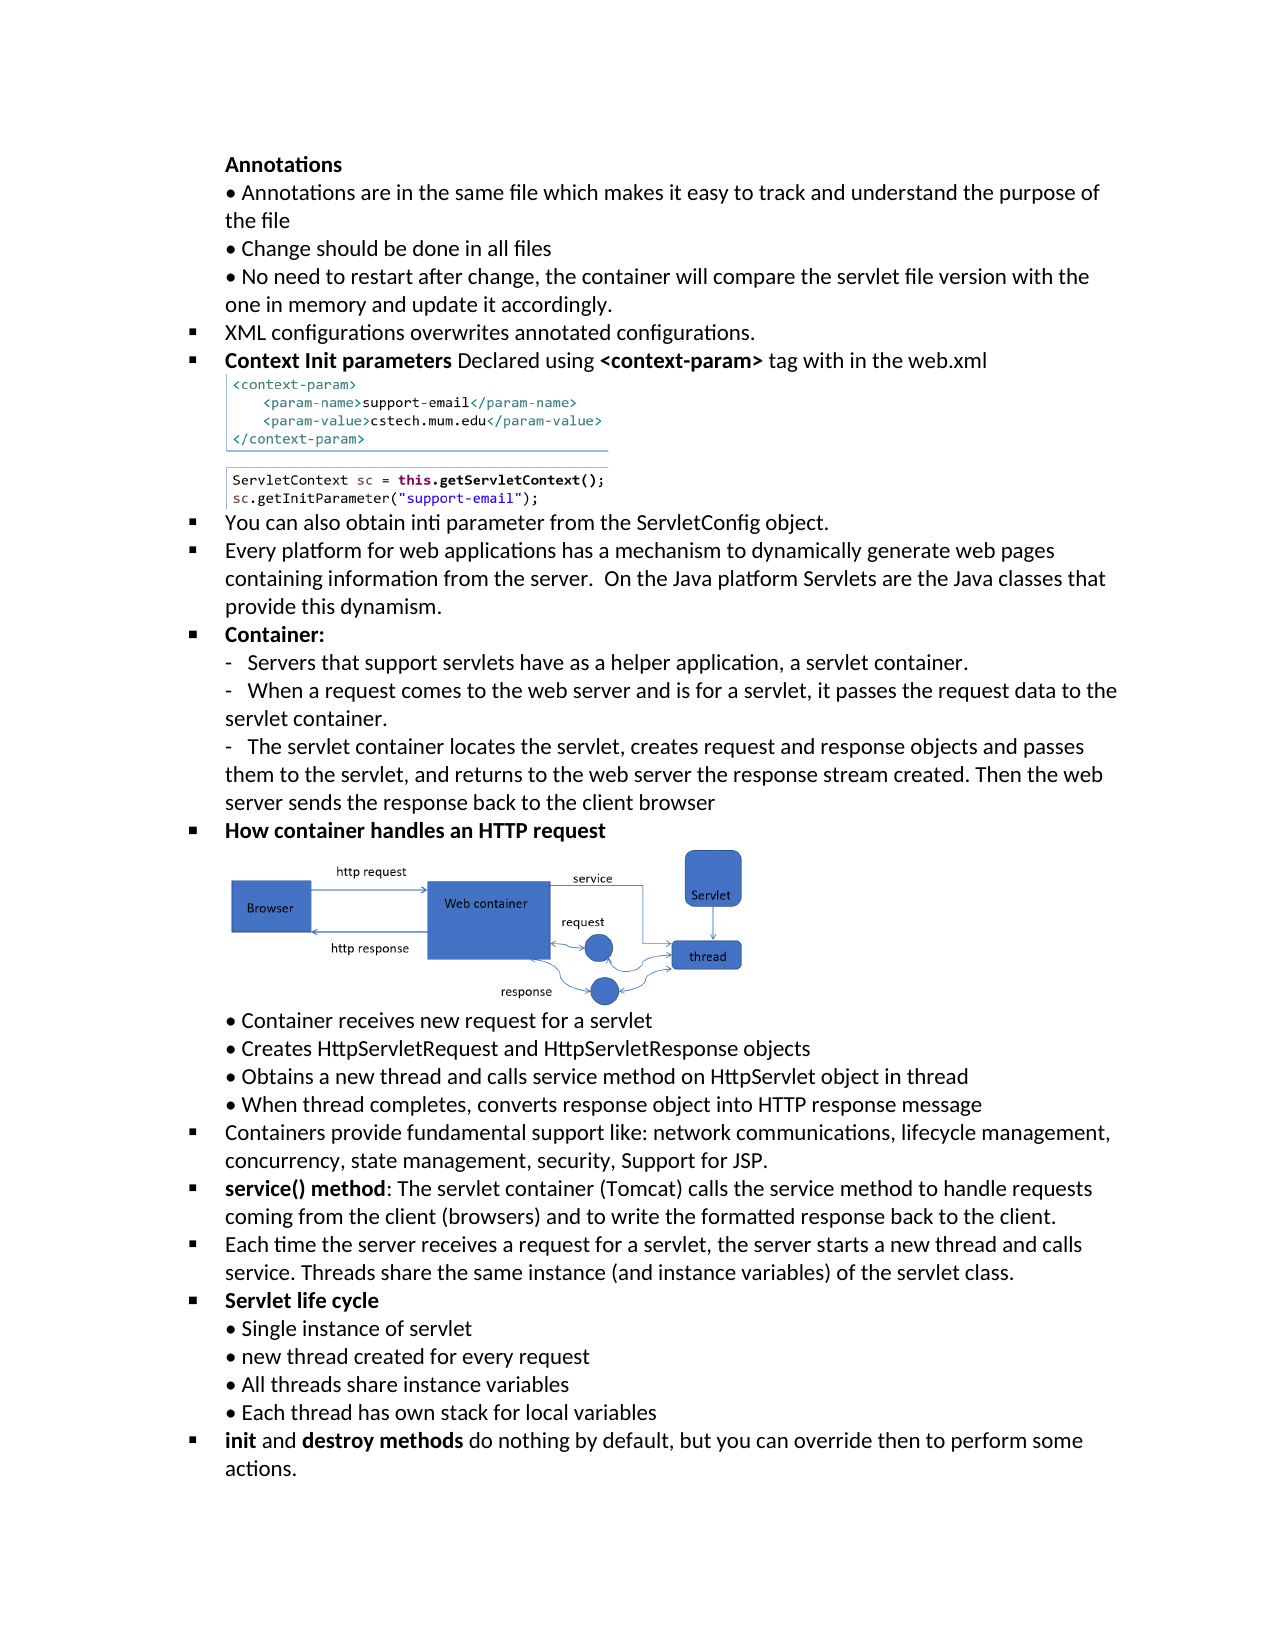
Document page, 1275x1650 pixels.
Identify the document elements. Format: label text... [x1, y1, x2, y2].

text • Change should be done in all files [225, 234, 1125, 262]
text • Obtains a new thread and calls service method on HttpServlet object in thread [225, 1062, 1125, 1090]
text Annotations [225, 150, 1125, 178]
text • All threads share instance variables [225, 1371, 1125, 1398]
list init and destroy methods do nothing by default, but you can override then to perform some actions. [187, 1427, 1125, 1483]
list Containers provide fundamental support like: network communications, lifecycle management, concurrency, state management, security, Support for JSP. [187, 1118, 1125, 1174]
text • Container receives new request for a servlet [225, 1006, 1125, 1034]
text • No need to restart after change, the container will compare the servlet file version with the one in memory and update it accordingly. [225, 262, 1125, 318]
list service() method: The servlet container (Tomcat) calls the service method to handle requests coming from the client (browsers) and to write the formatted response back to the client. [187, 1174, 1125, 1230]
picture [225, 374, 609, 509]
text • new thread created for every request [225, 1342, 1125, 1371]
list Context Init parameters Declared using <context-param> tag with in the web.xml [187, 346, 1125, 374]
text • Annotations are in the same file which makes it easy to track and understand the purpose of the file [225, 178, 1125, 234]
text - Servers that support servlets have as a helper application, a servlet container. [225, 648, 1125, 676]
list Every platform for web applications has a mechanism to dynamically generate web pages containing information from the server. On the Java platform Servlets are the Java classes that provide this dynamism. [187, 536, 1125, 620]
list You can also obtain inti parameter from the ServletConfig object. [187, 508, 1125, 536]
text - The servlet container locates the servlet, creates request and response objects and passes them to the servlet, and returns to the web server the response stream created. Then the web server sends the response back to the client browser [225, 732, 1125, 816]
text - When a request comes to the web server and is for a servlet, it passes the request data to the servlet container. [225, 676, 1125, 732]
list XML configurations overwrites annotated configurations. [187, 318, 1125, 346]
text • Creates HttpServletRequest and HttpServletResponse objects [225, 1034, 1125, 1062]
text • Single instance of servlet [225, 1314, 1125, 1342]
list How container handles an HTTP request [187, 816, 1125, 844]
picture [225, 844, 749, 1007]
text • When thread completes, converts response object into HTTP response message [225, 1090, 1125, 1118]
list Servlet life cycle [187, 1286, 1125, 1314]
list Container: [187, 620, 1125, 648]
text • Each thread has own stack for local variables [225, 1398, 1125, 1427]
list Each time the server receives a request for a servlet, the server starts a new thread and calls service. Threads share the same instance (and instance variables) of the servlet class. [187, 1230, 1125, 1286]
